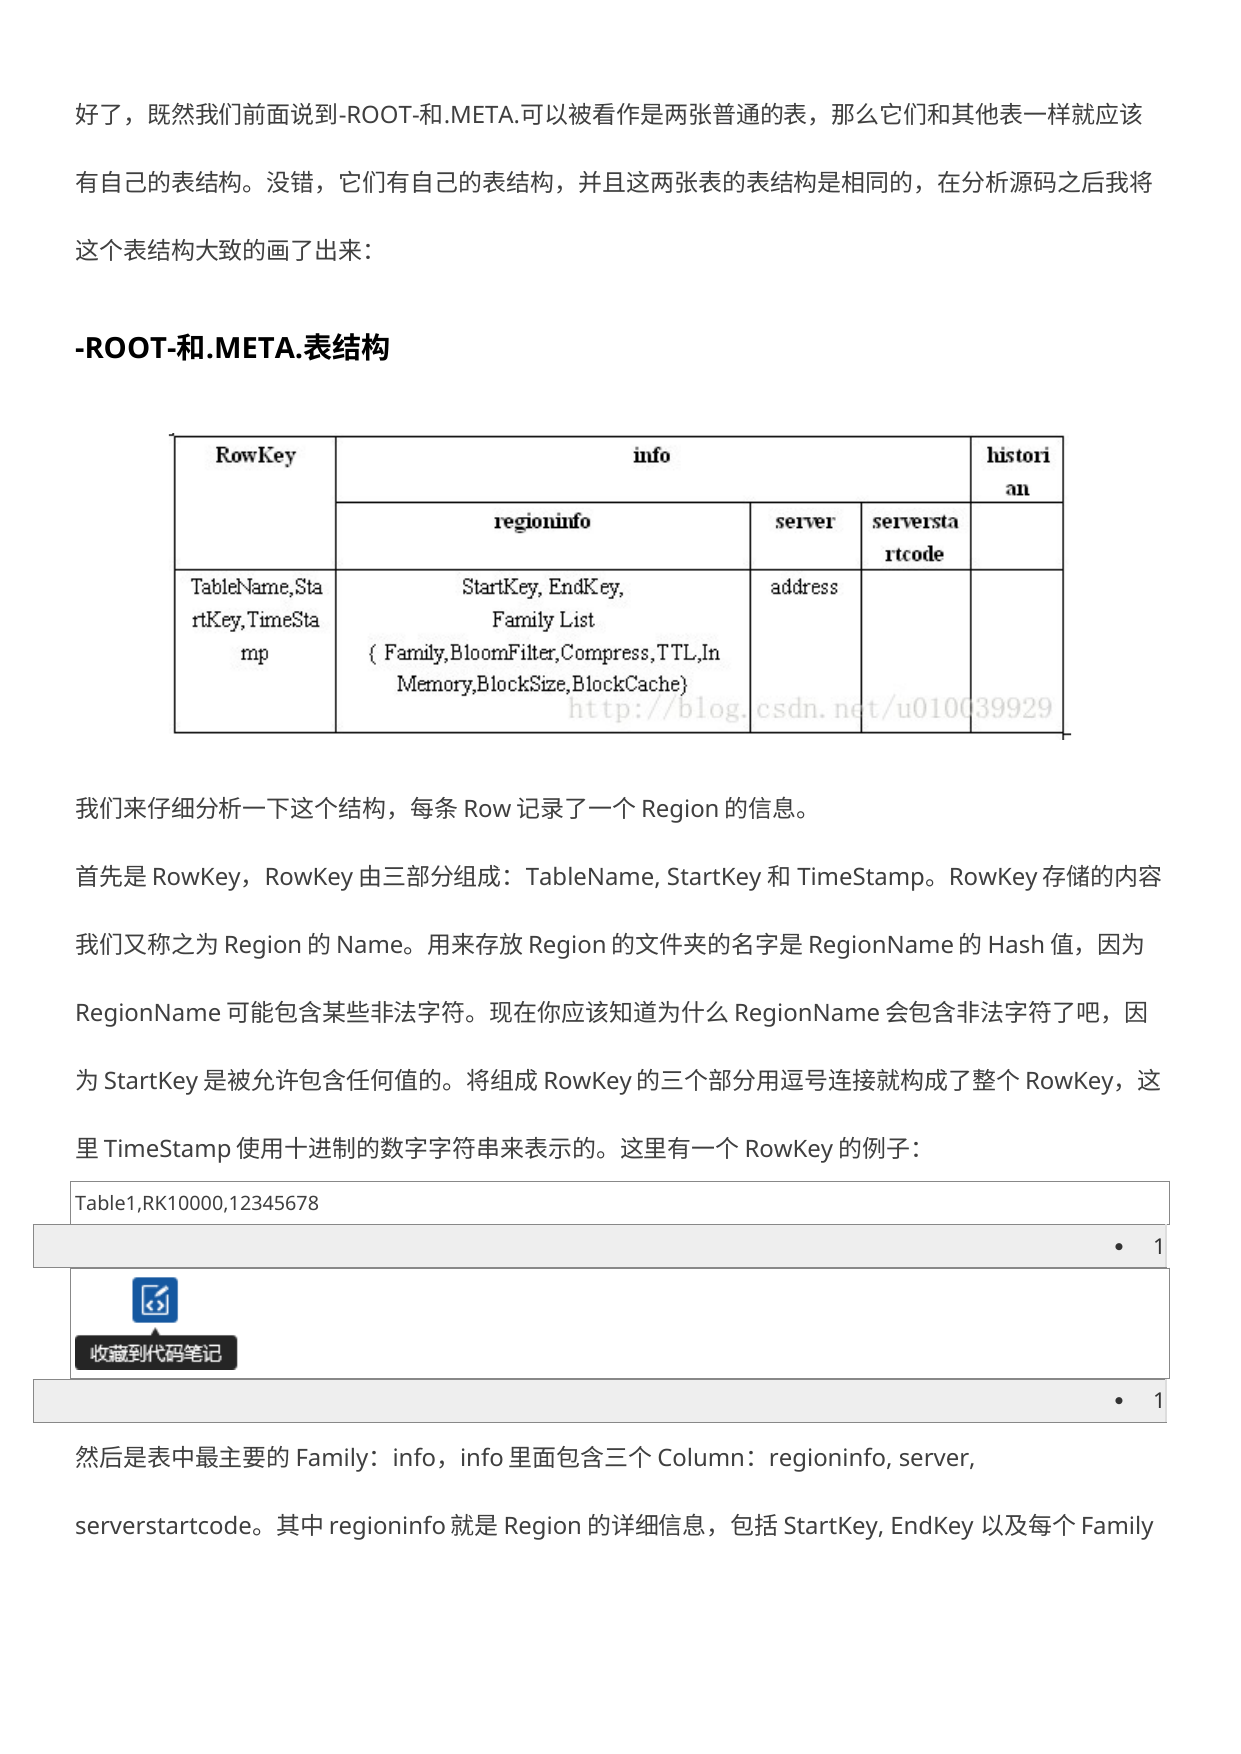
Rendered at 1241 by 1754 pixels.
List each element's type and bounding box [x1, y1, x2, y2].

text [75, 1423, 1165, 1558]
picture [168, 433, 1072, 740]
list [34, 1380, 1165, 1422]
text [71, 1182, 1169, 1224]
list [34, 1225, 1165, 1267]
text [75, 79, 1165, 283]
picture [75, 1276, 239, 1370]
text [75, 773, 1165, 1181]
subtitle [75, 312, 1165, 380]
